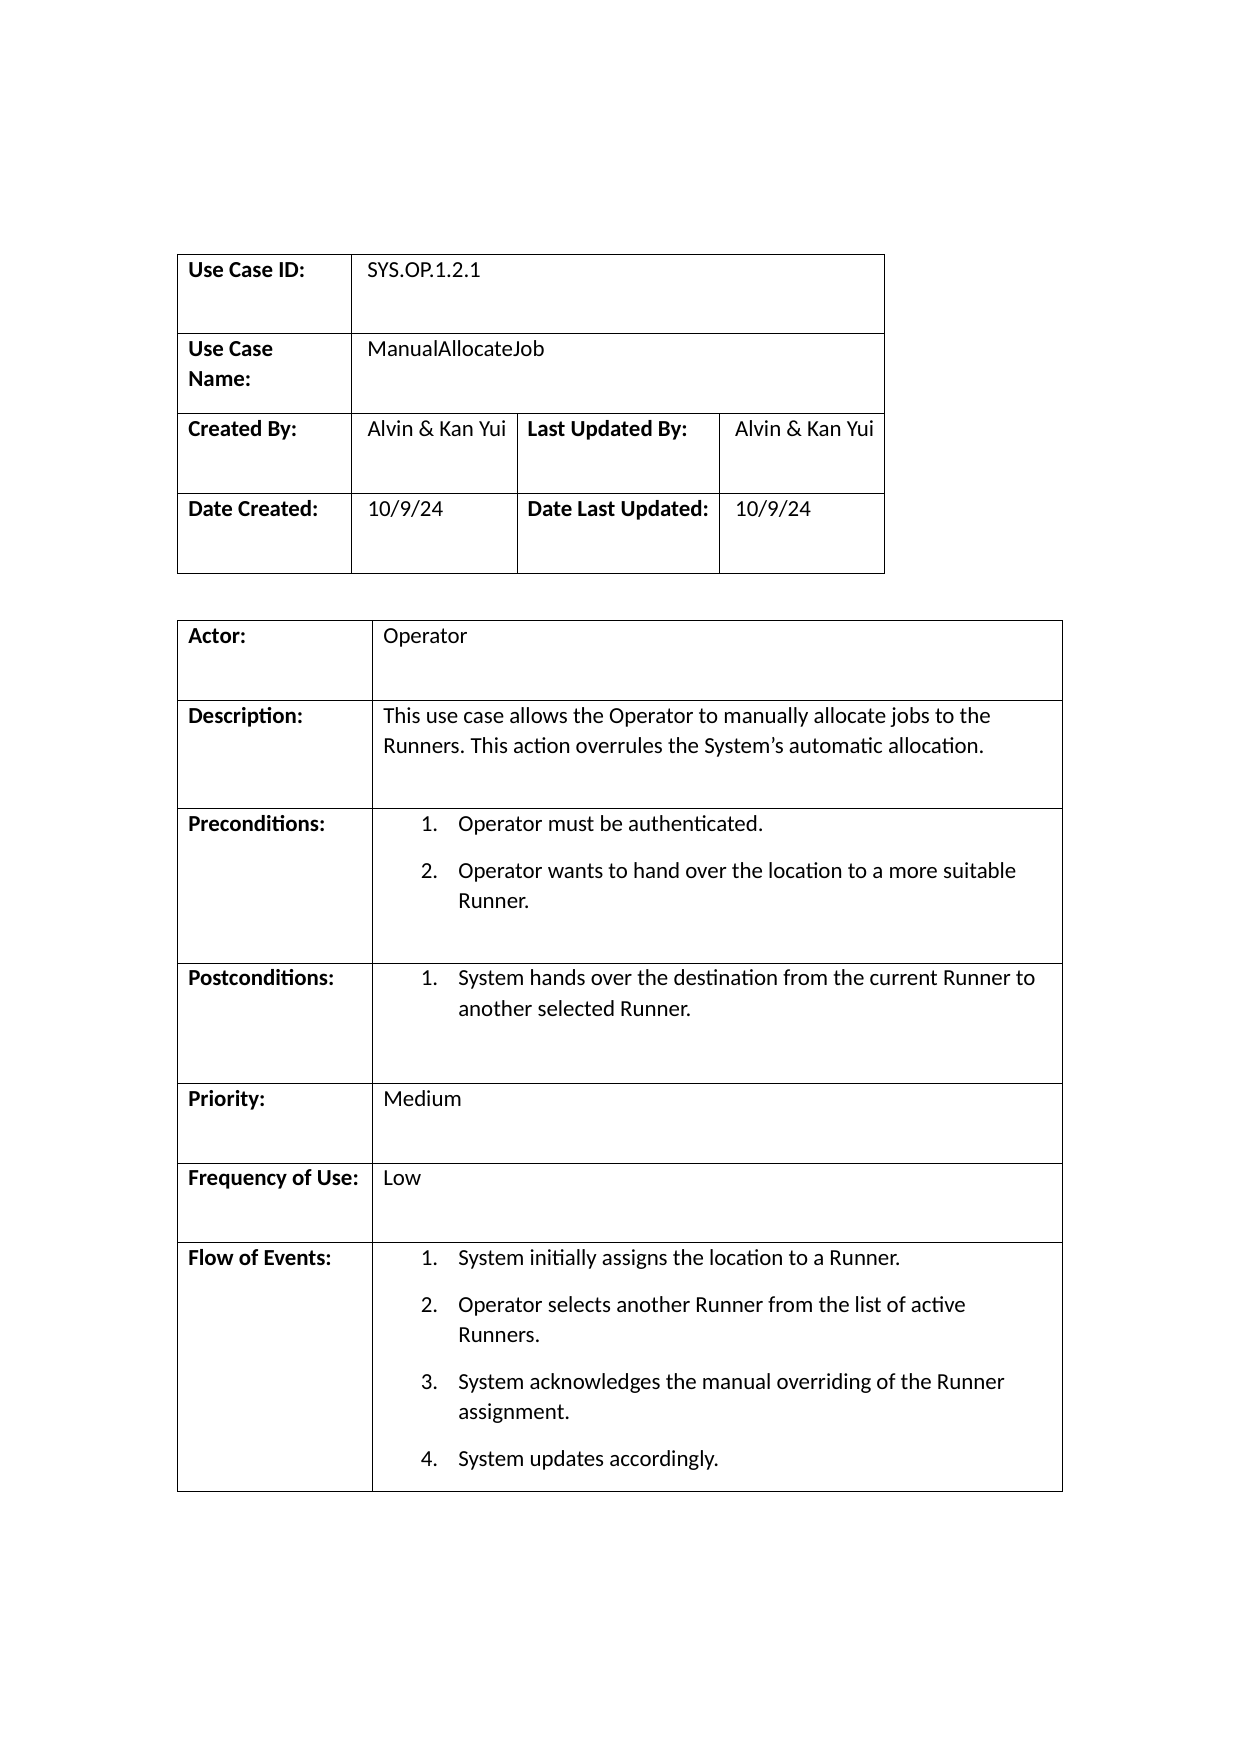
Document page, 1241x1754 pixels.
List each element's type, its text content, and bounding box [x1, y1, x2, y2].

table_cell Last Updated By: [518, 414, 719, 493]
table_cell System initially assigns the location to a Runner. Operator selects another Runner from the list of active Runners. System acknowledges the manual overriding of the Runner assignment. System updates accordingly. [373, 1243, 1062, 1491]
table_cell 10/9/24 [352, 494, 517, 572]
table_cell System hands over the destination from the current Runner to another selected Runner. [373, 964, 1062, 1083]
table_cell Frequency of Use: [178, 1164, 372, 1242]
table_cell Date Last Updated: [518, 494, 719, 572]
table_header Operator [373, 621, 1062, 700]
table_cell Medium [373, 1084, 1062, 1162]
table_cell Alvin & Kan Yui [720, 414, 884, 493]
table_cell Flow of Events: [178, 1243, 372, 1491]
table_cell Priority: [178, 1084, 372, 1162]
table_cell Use Case Name: [178, 334, 351, 413]
table_cell Alvin & Kan Yui [352, 414, 517, 493]
table_header SYS.OP.1.2.1 [352, 255, 884, 333]
table_cell 10/9/24 [720, 494, 884, 572]
table_header Actor: [178, 621, 372, 700]
table_cell Low [373, 1164, 1062, 1242]
table_cell This use case allows the Operator to manually allocate jobs to the Runners. This action overrules the System’s automatic allocation. [373, 701, 1062, 808]
table_cell Operator must be authenticated. Operator wants to hand over the location to a more suitable Runner. [373, 809, 1062, 962]
table_cell Date Created: [178, 494, 351, 572]
table_cell Created By: [178, 414, 351, 493]
table_cell Postconditions: [178, 964, 372, 1083]
table_cell ManualAllocateJob [352, 334, 884, 413]
table_header Use Case ID: [178, 255, 351, 333]
table_cell Description: [178, 701, 372, 808]
table_cell Preconditions: [178, 809, 372, 962]
